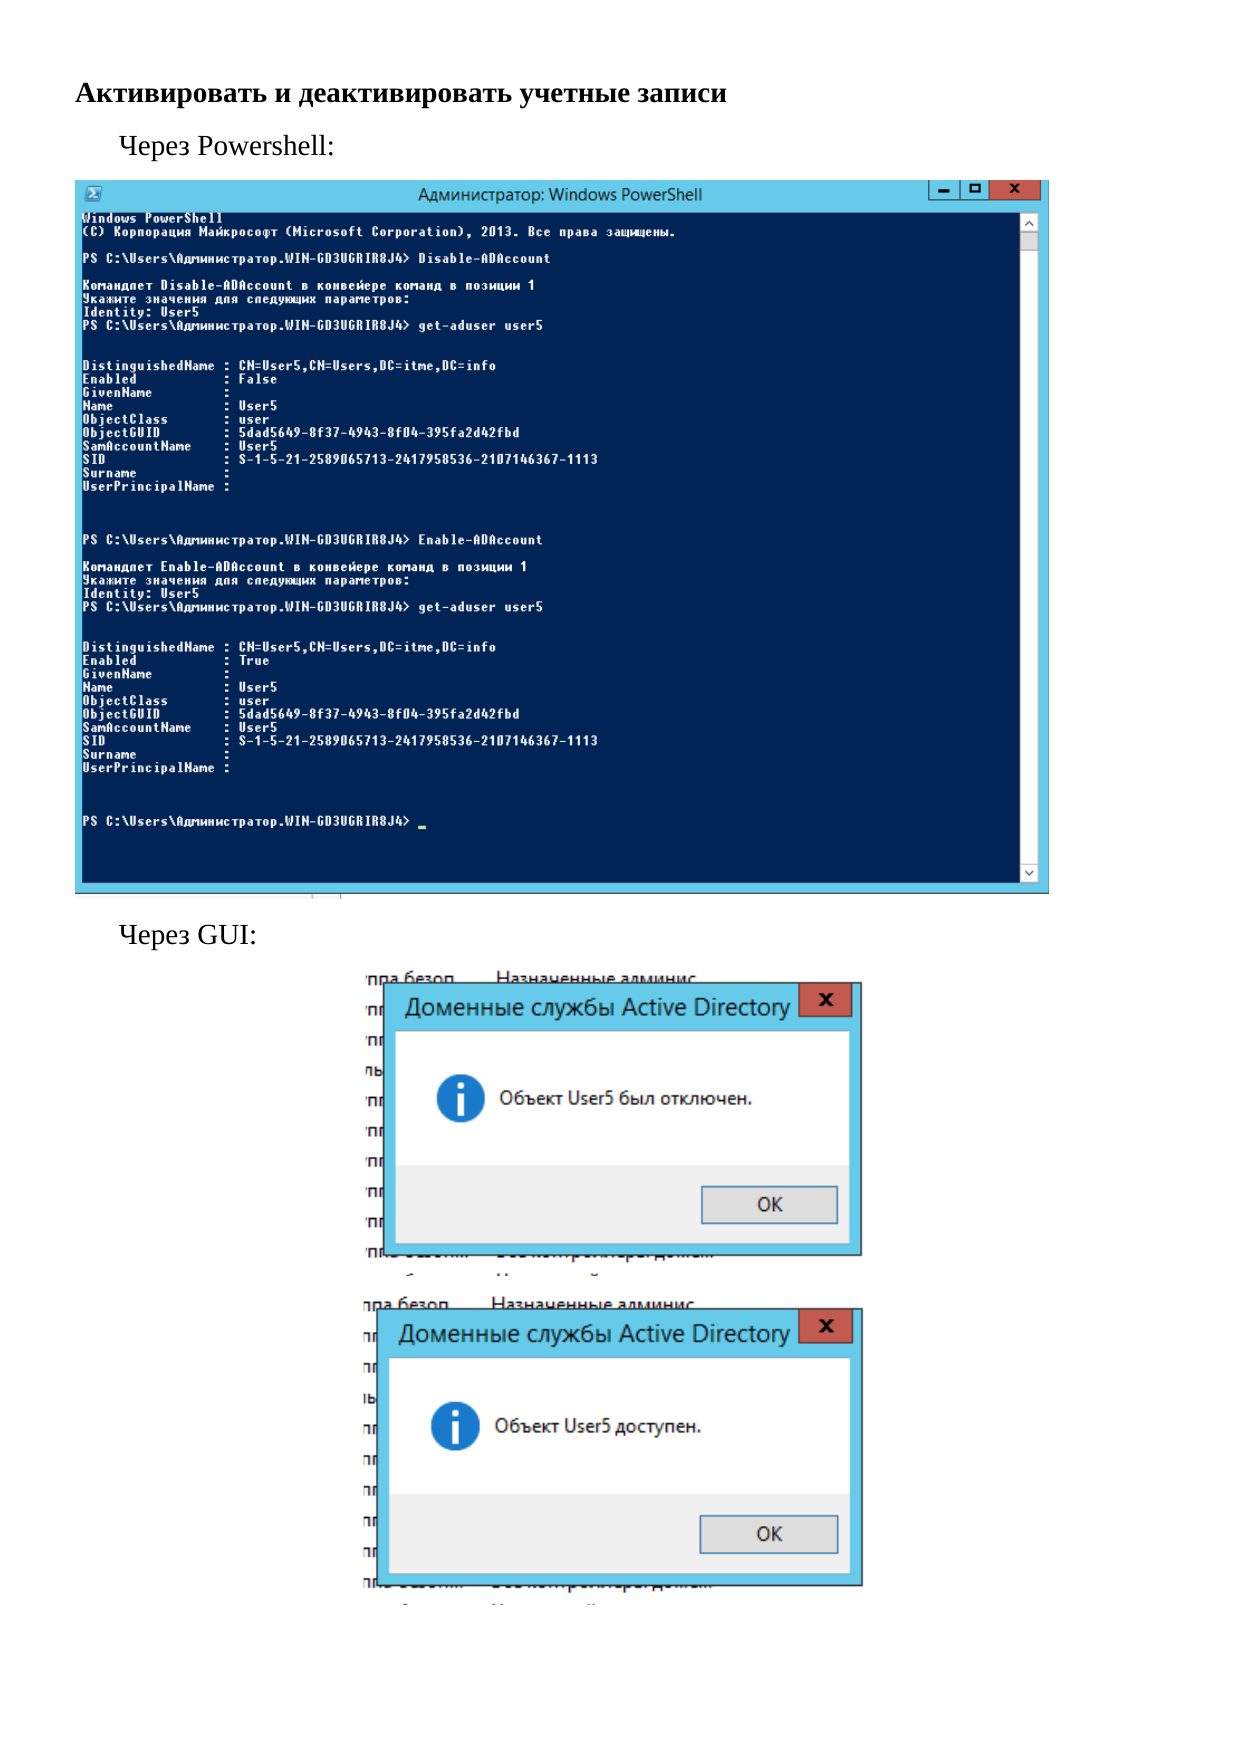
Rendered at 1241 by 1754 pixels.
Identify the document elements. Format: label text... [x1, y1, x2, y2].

picture [365, 970, 875, 1276]
text Через GUI: [75, 917, 1165, 951]
picture [75, 180, 1049, 899]
text Активировать и деактивировать учетные записи [75, 75, 1165, 108]
text Через Powershell: [75, 128, 1165, 161]
picture [363, 1294, 877, 1605]
